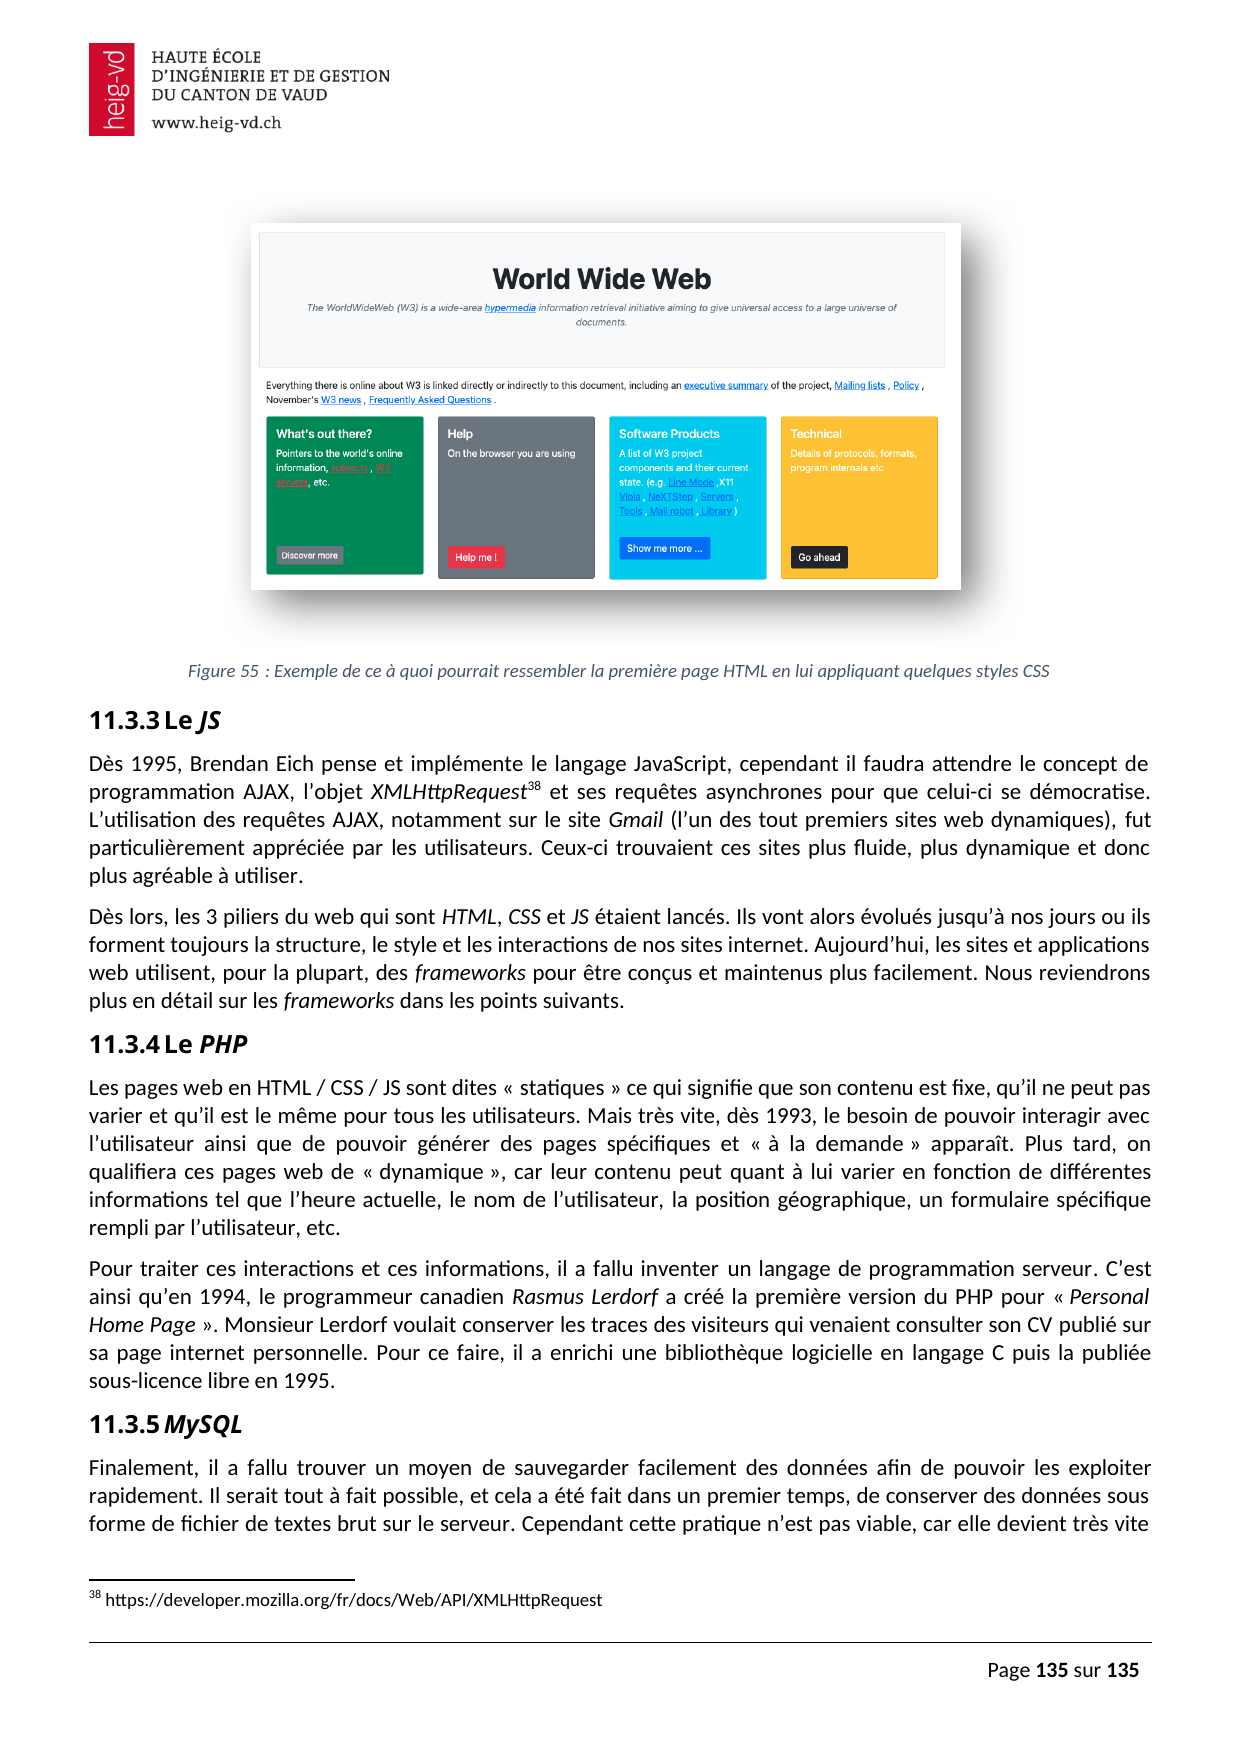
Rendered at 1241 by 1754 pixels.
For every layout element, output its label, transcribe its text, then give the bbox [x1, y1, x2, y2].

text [89, 1453, 1152, 1537]
subtitle Le PHP [89, 1027, 1152, 1061]
text Les pages web en HTML / CSS / JS sont dites « statiques » ce qui signifie que son contenu est fixe, qu’il ne peut pas varier et qu’il est le même pour tous les utilisateurs. Mais très vite, dès 1993, le besoin de pouvoir interagir avec l’utilisateur ainsi que de pouvoir générer des pages spécifiques et « à la demande » apparaît. Plus tard, on qualifiera ces pages web de « dynamique », car leur contenu peut quant à lui varier en fonction de différentes informations tel que l’heure actuelle, le nom de l’utilisateur, la position géographique, un formulaire spécifique rempli par l’utilisateur, etc. [89, 1073, 1152, 1241]
subtitle MySQL [89, 1406, 1152, 1441]
picture [89, 43, 389, 136]
text Dès 1995, Brendan Eich pense et implémente le langage JavaScript, cependant il faudra attendre le concept de programmation AJAX, l’objet XMLHttpRequest et ses requêtes asynchrones pour que celui-ci se démocratise. L’utilisation des requêtes AJAX, notamment sur le site Gmail (l’un des tout premiers sites web dynamiques), fut particulièrement appréciée par les utilisateurs. Ceux-ci trouvaient ces sites plus fluide, plus dynamique et donc plus agréable à utiliser. [89, 749, 1152, 889]
text Dès lors, les 3 piliers du web qui sont HTML, CSS et JS étaient lancés. Ils vont alors évolués jusqu’à nos jours ou ils forment toujours la structure, le style et les interactions de nos sites internet. Aujourd’hui, les sites et applications web utilisent, pour la plupart, des frameworks pour être conçus et maintenus plus facilement. Nous reviendrons plus en détail sur les frameworks dans les points suivants. [89, 902, 1152, 1014]
text Pour traiter ces interactions et ces informations, il a fallu inventer un langage de programmation serveur. C’est ainsi qu’en 1994, le programmeur canadien Rasmus Lerdorf a créé la première version du PHP pour « Personal Home Page ». Monsieur Lerdorf voulait conserver les traces des visiteurs qui venaient consulter son CV publié sur sa page internet personnelle. Pour ce faire, il a enrichi une bibliothèque logicielle en langage C puis la publiée sous-licence libre en 1995. [89, 1254, 1152, 1394]
subtitle Le JS [89, 703, 1152, 737]
picture [251, 223, 961, 590]
